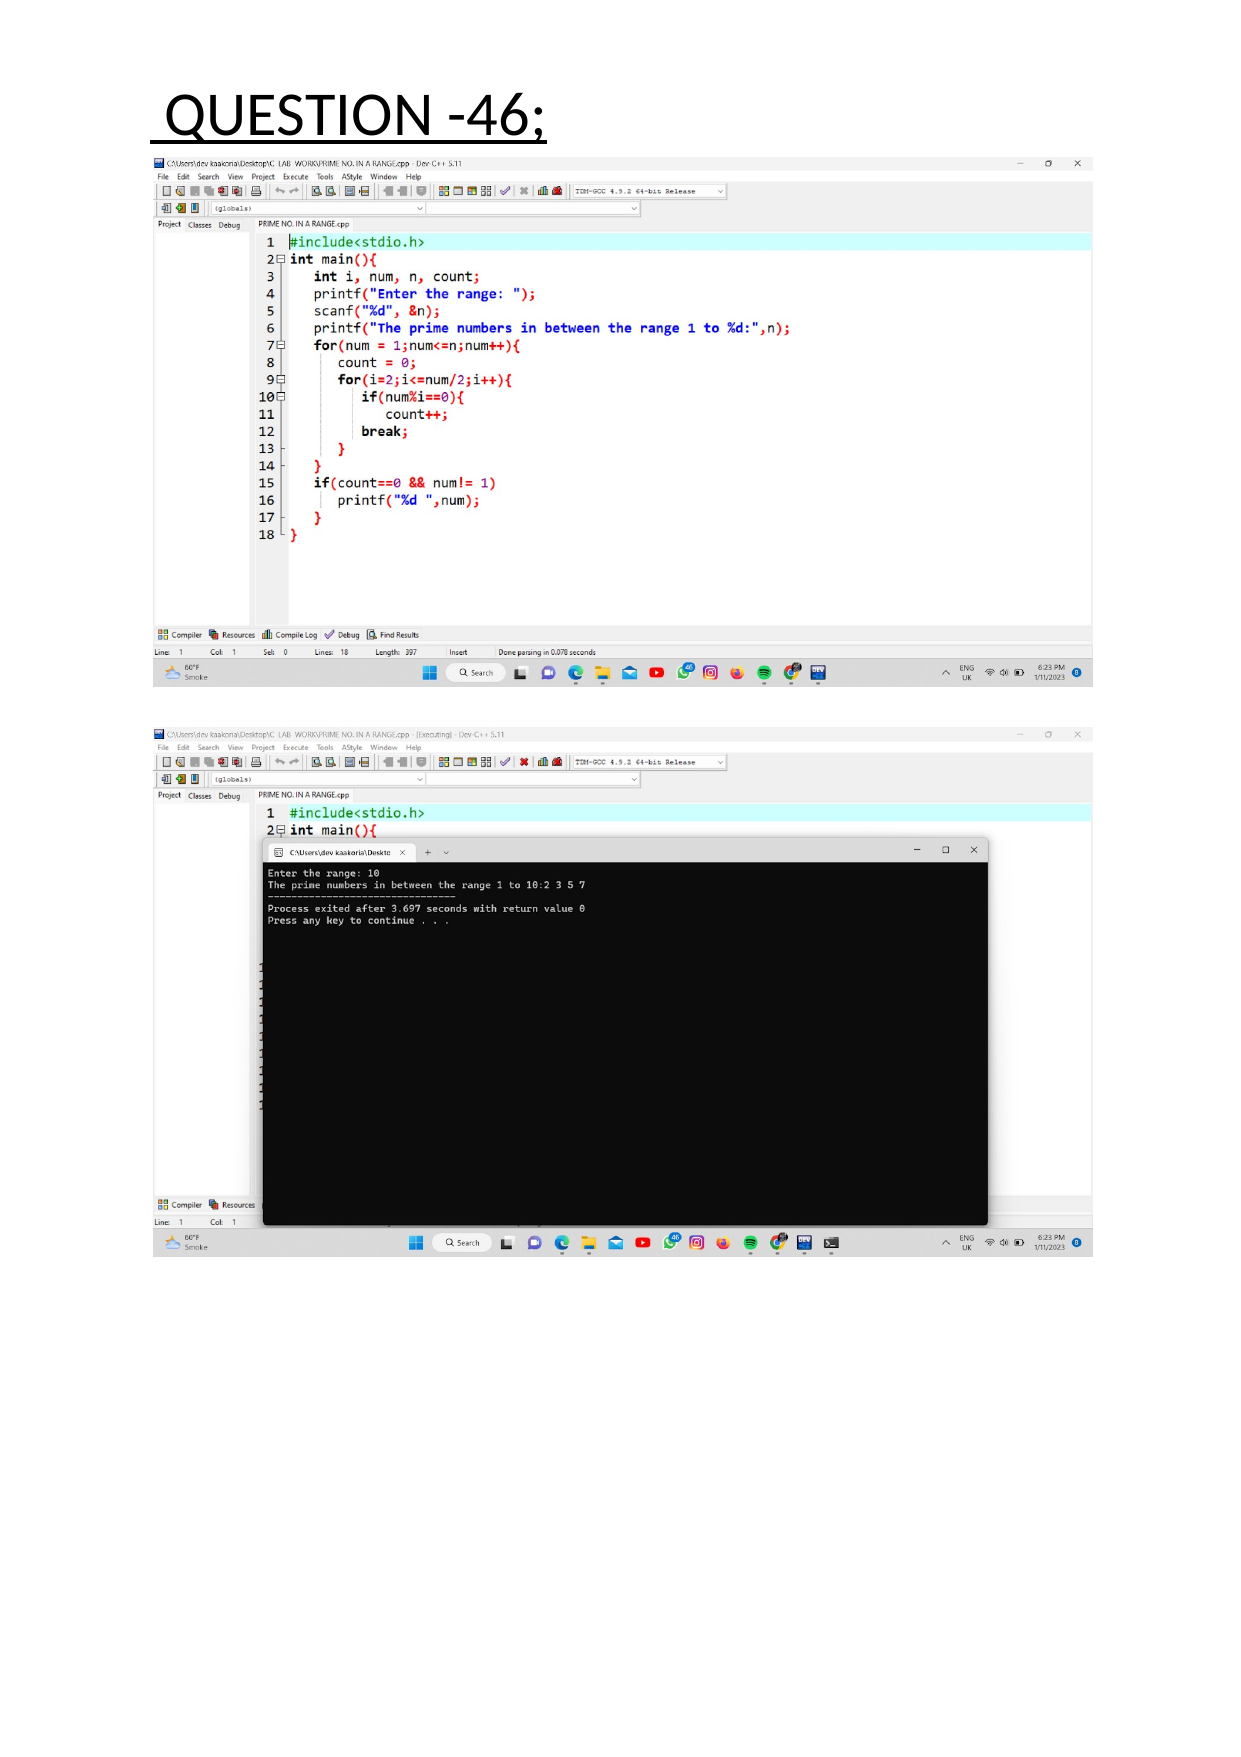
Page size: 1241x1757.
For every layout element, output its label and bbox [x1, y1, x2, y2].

picture [153, 727, 1093, 1257]
picture [153, 157, 1093, 687]
